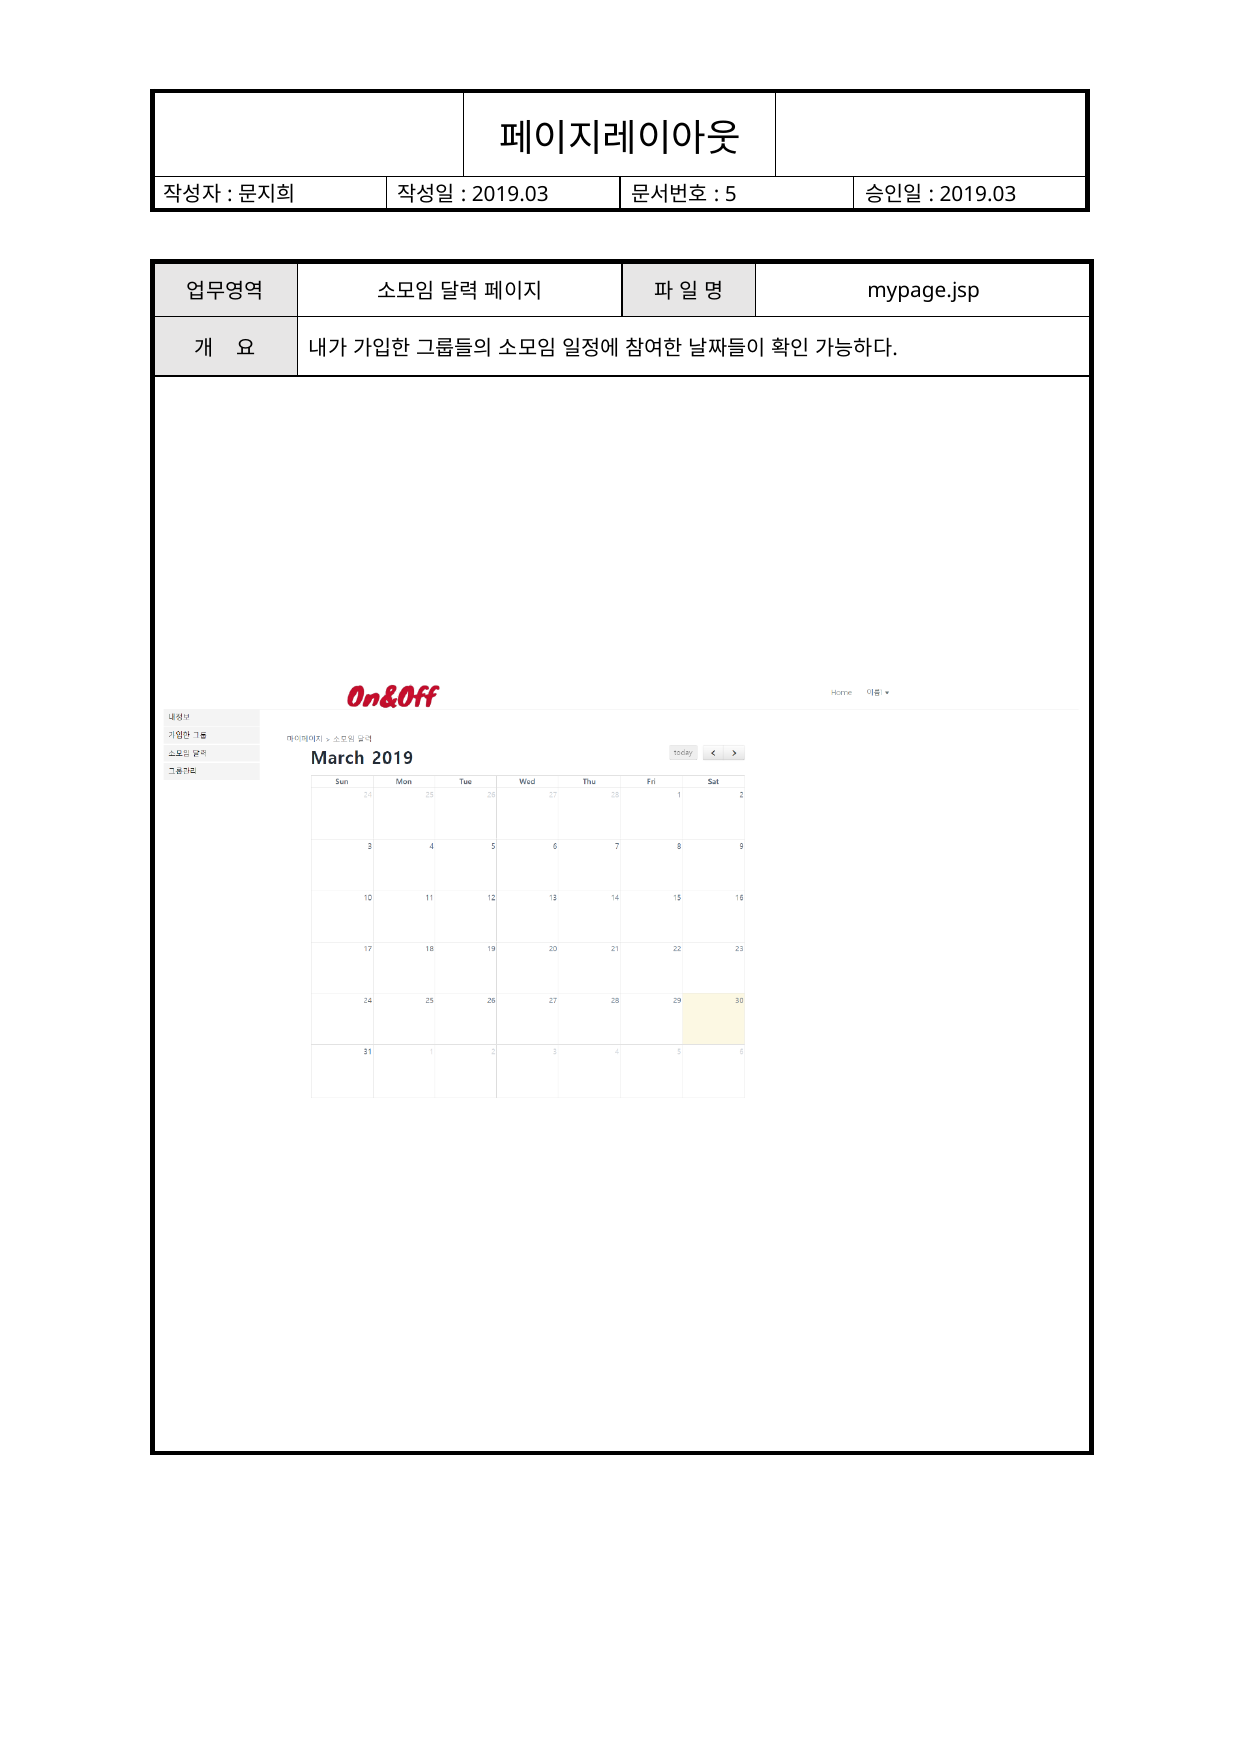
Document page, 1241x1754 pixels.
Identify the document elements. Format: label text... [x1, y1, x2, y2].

table_header 파 일 명 [623, 264, 755, 316]
table_cell 내가 가입한 그룹들의 소모임 일정에 참여한 날짜들이 확인 가능하다. [298, 317, 1089, 375]
picture [163, 666, 1079, 1132]
table_cell 개 요 [155, 317, 297, 375]
table_header 업무영역 [155, 264, 297, 316]
table_header mypage.jsp [756, 264, 1089, 316]
table_header 소모임 달력 페이지 [298, 264, 621, 316]
table_cell [155, 377, 1089, 1451]
